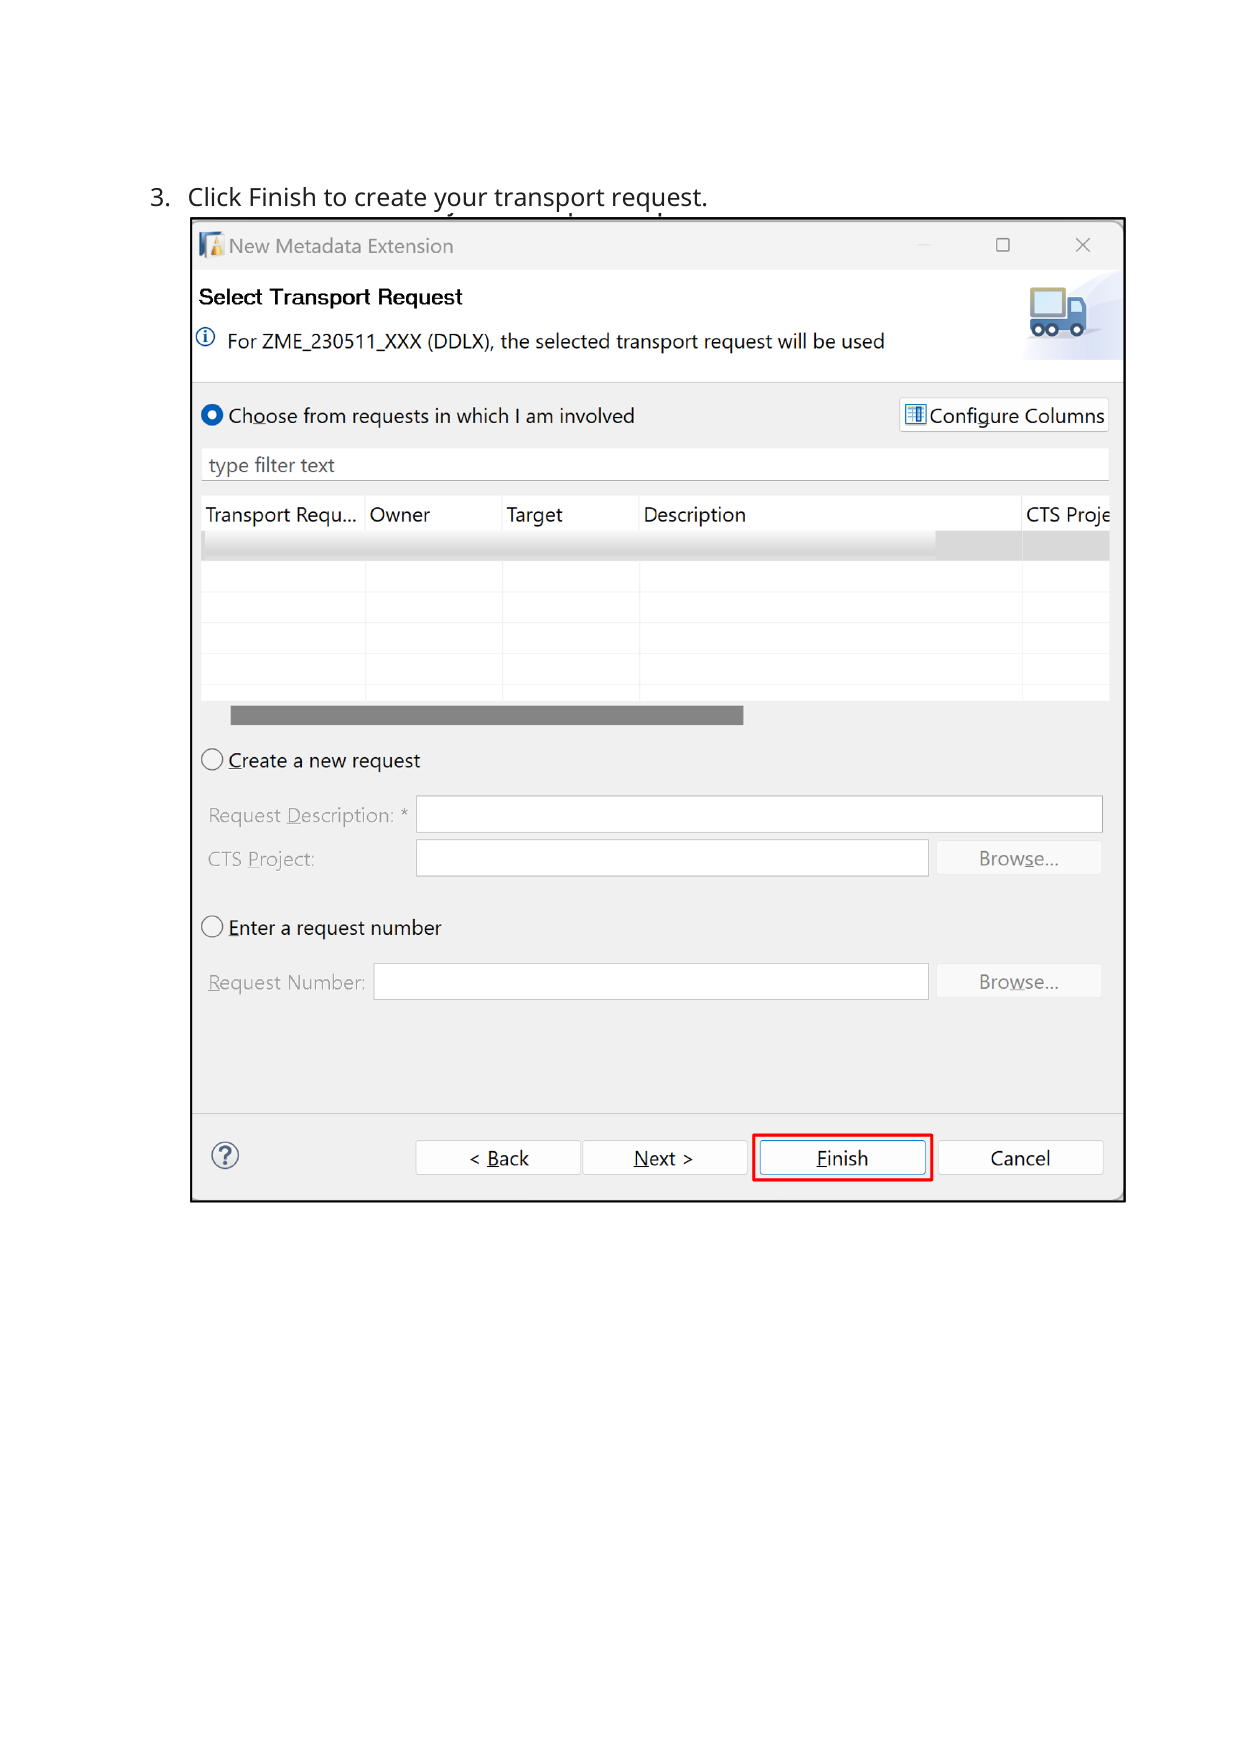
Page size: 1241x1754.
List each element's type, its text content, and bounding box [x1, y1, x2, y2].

picture [187, 213, 1128, 1207]
